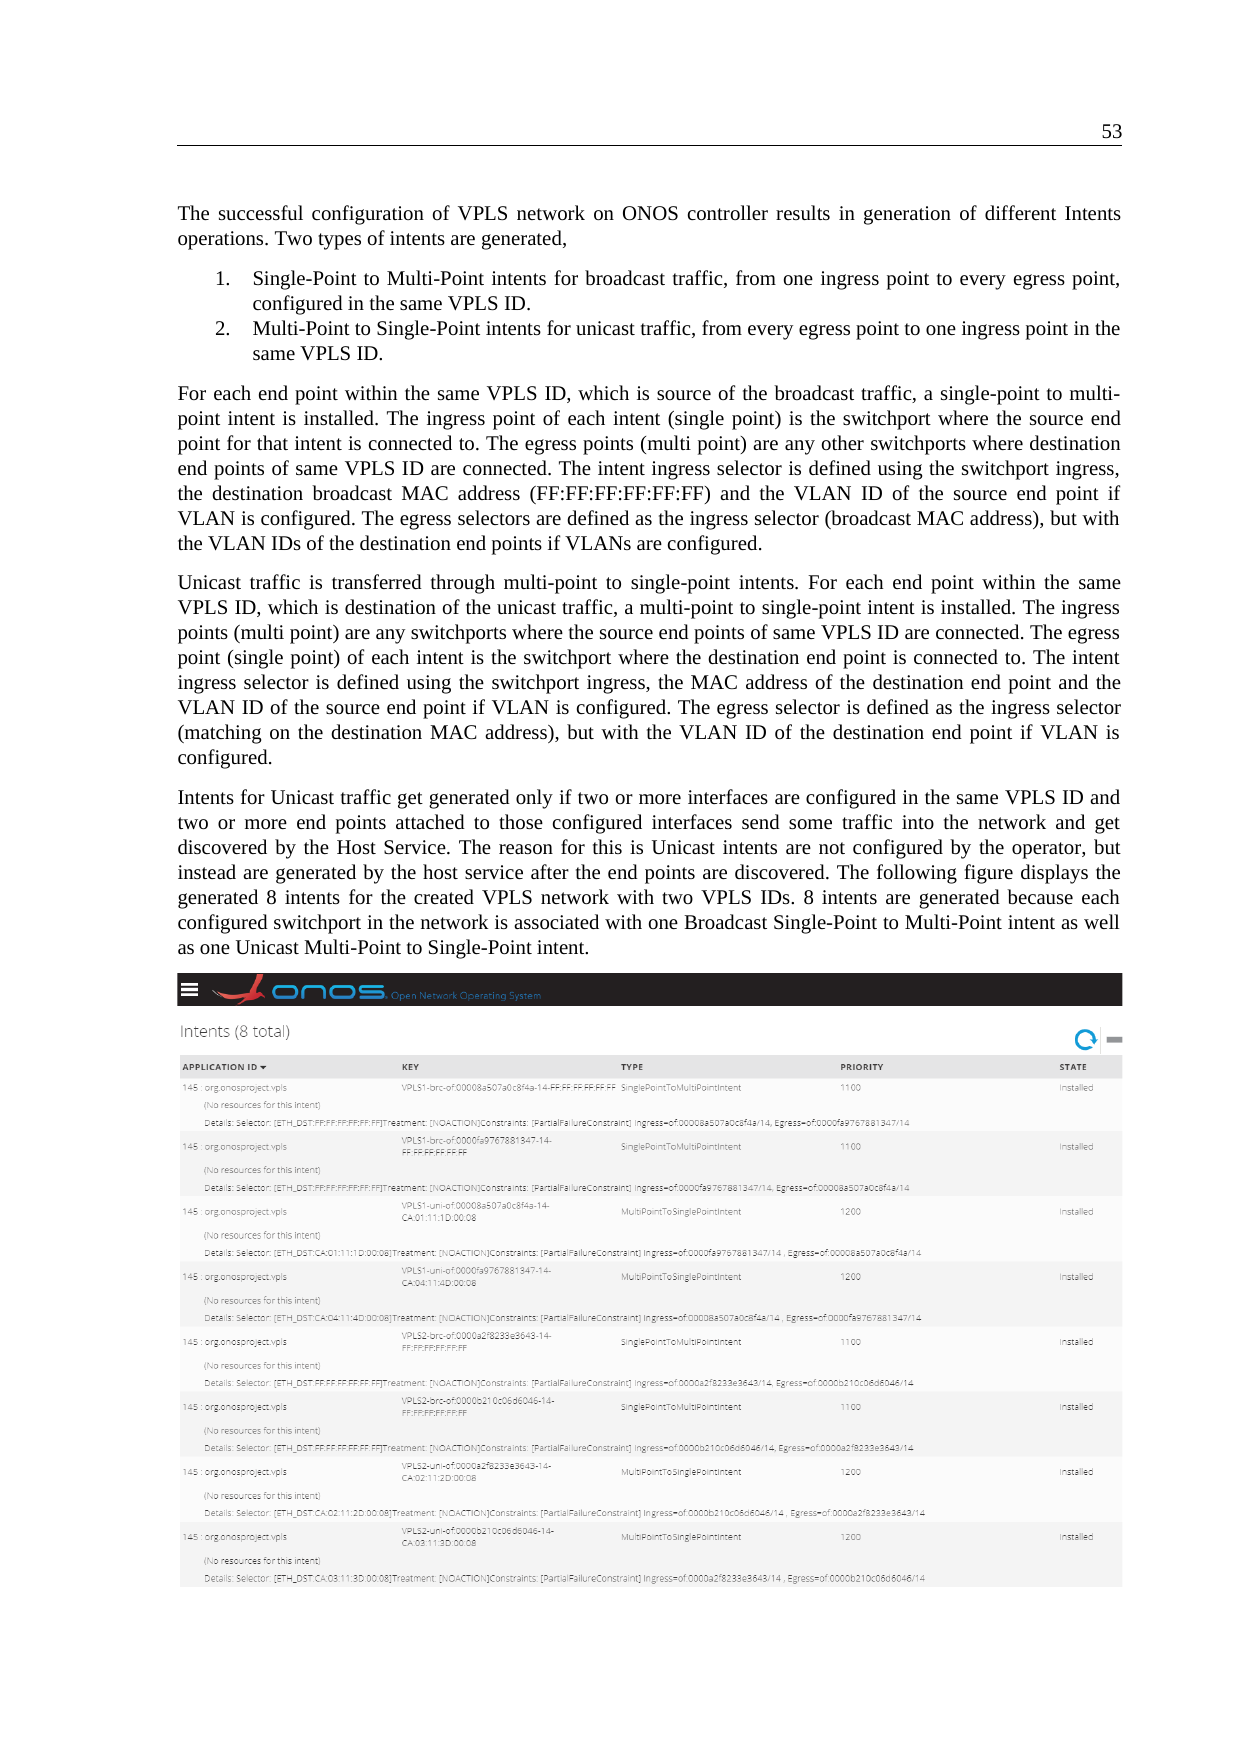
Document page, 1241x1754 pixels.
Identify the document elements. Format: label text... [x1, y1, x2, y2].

list Single-Point to Multi-Point intents for broadcast traffic, from one ingress point to every egress point, configured in the same VPLS ID. [215, 265, 1122, 315]
text Unicast traffic is transferred through multi-point to single-point intents. For each end point within the same VPLS ID, which is destination of the unicast traffic, a multi-point to single-point intent is installed. The ingress points (multi point) are any switchports where the source end points of same VPLS ID are connected. The egress point (single point) of each intent is the switchport where the destination end point is connected to. The intent ingress selector is defined using the switchport ingress, the MAC address of the destination end point and the VLAN ID of the source end point if VLAN is configured. The egress selector is defined as the ingress selector (matching on the destination MAC address), but with the VLAN ID of the destination end point if VLAN is configured. [177, 569, 1122, 769]
list Multi-Point to Single-Point intents for unicast traffic, from every egress point to one ingress point in the same VPLS ID. [215, 315, 1122, 365]
picture [177, 973, 1123, 1595]
text The successful configuration of VPLS network on ONOS controller results in generation of different Intents operations. Two types of intents are generated, [177, 200, 1122, 250]
text For each end point within the same VPLS ID, which is source of the broadcast traffic, a single-point to multi-point intent is installed. The ingress point of each intent (single point) is the switchport where the source end point for that intent is connected to. The egress points (multi point) are any other switchports where destination end points of same VPLS ID are connected. The intent ingress selector is defined using the switchport ingress, the destination broadcast MAC address (FF:FF:FF:FF:FF:FF) and the VLAN ID of the source end point if VLAN is configured. The egress selectors are defined as the ingress selector (broadcast MAC address), but with the VLAN IDs of the destination end points if VLANs are configured. [177, 379, 1122, 554]
text Intents for Unicast traffic get generated only if two or more interfaces are configured in the same VPLS ID and two or more end points attached to those configured interfaces send some traffic into the network and get discovered by the Host Service. The reason for this is Unicast intents are not configured by the operator, but instead are generated by the host service after the end points are discovered. The following figure displays the generated 8 intents for the created VPLS network with two VPLS IDs. 8 intents are generated because each configured switchport in the network is associated with one Broadcast Single-Point to Multi-Point intent as well as one Unicast Multi-Point to Single-Point intent. [177, 784, 1122, 959]
